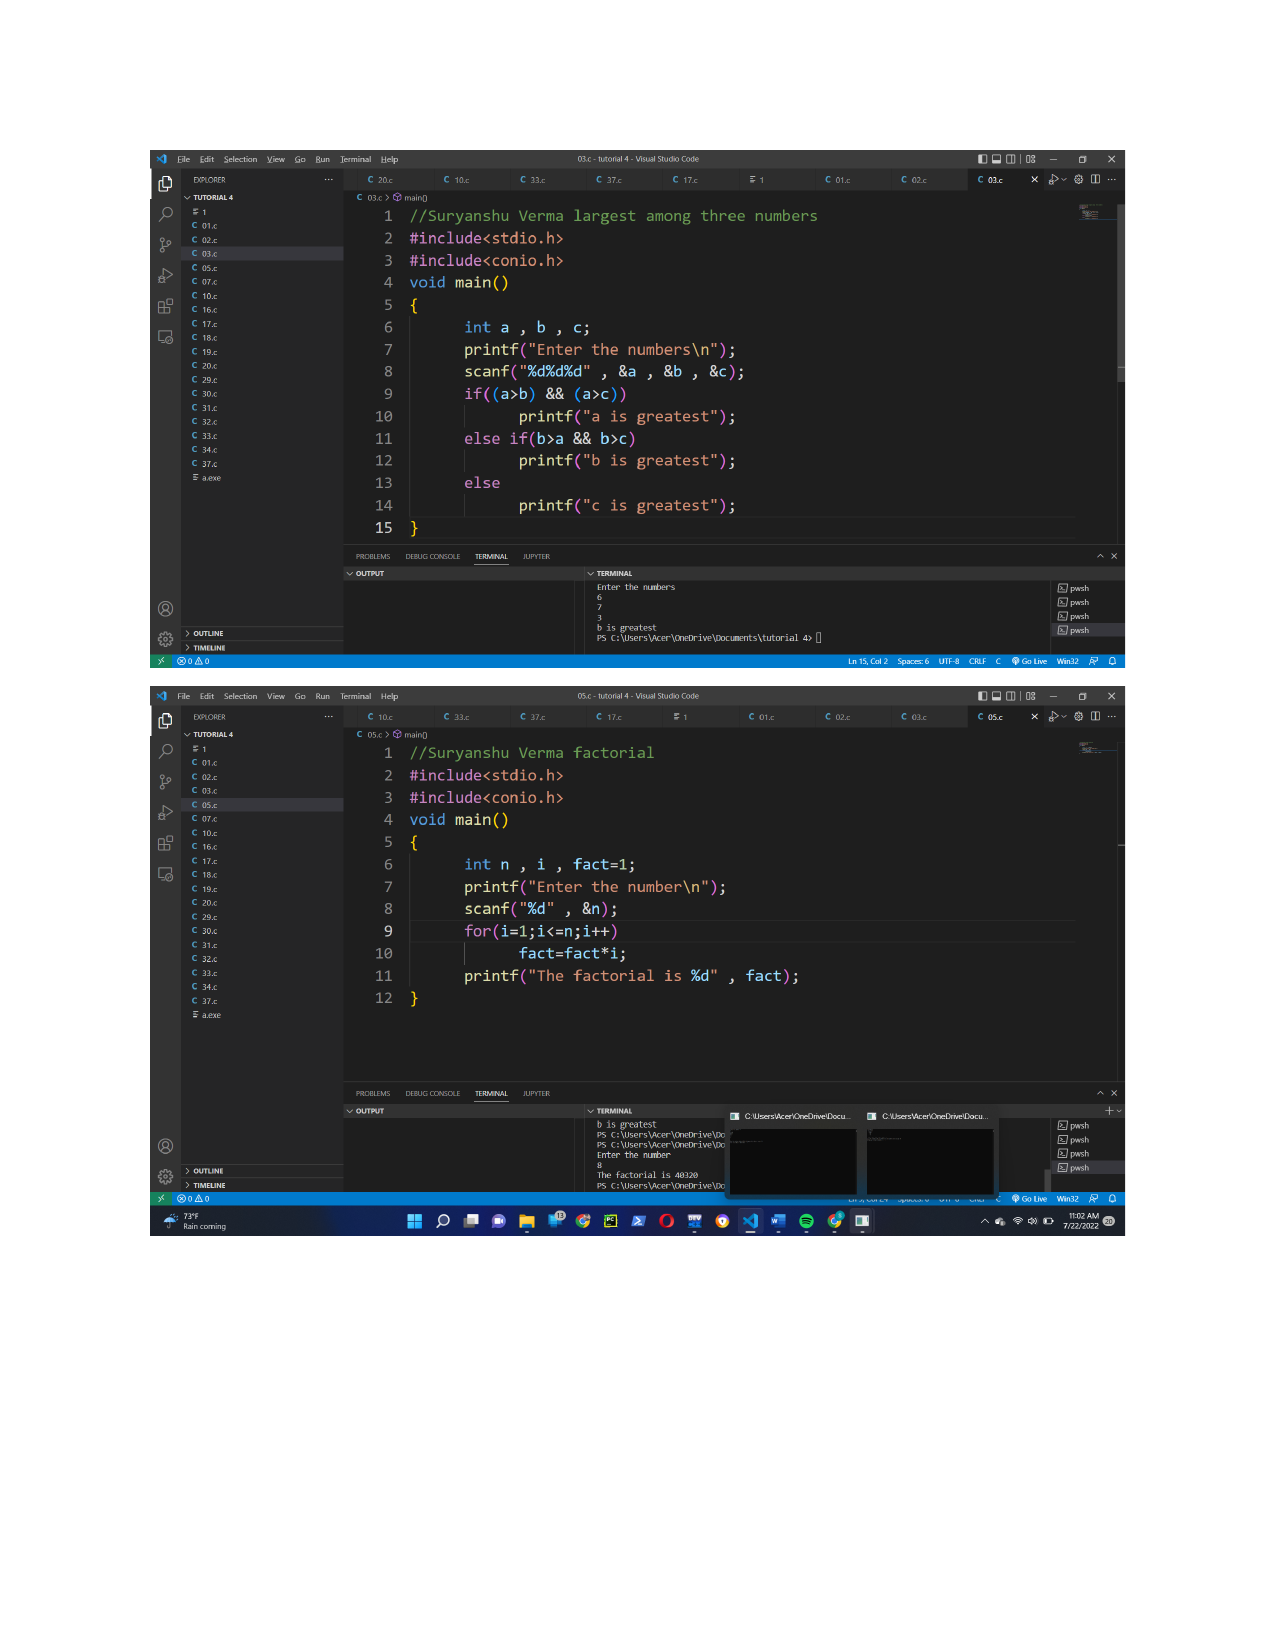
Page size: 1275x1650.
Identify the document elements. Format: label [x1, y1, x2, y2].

picture [150, 150, 1125, 668]
picture [150, 686, 1125, 1236]
